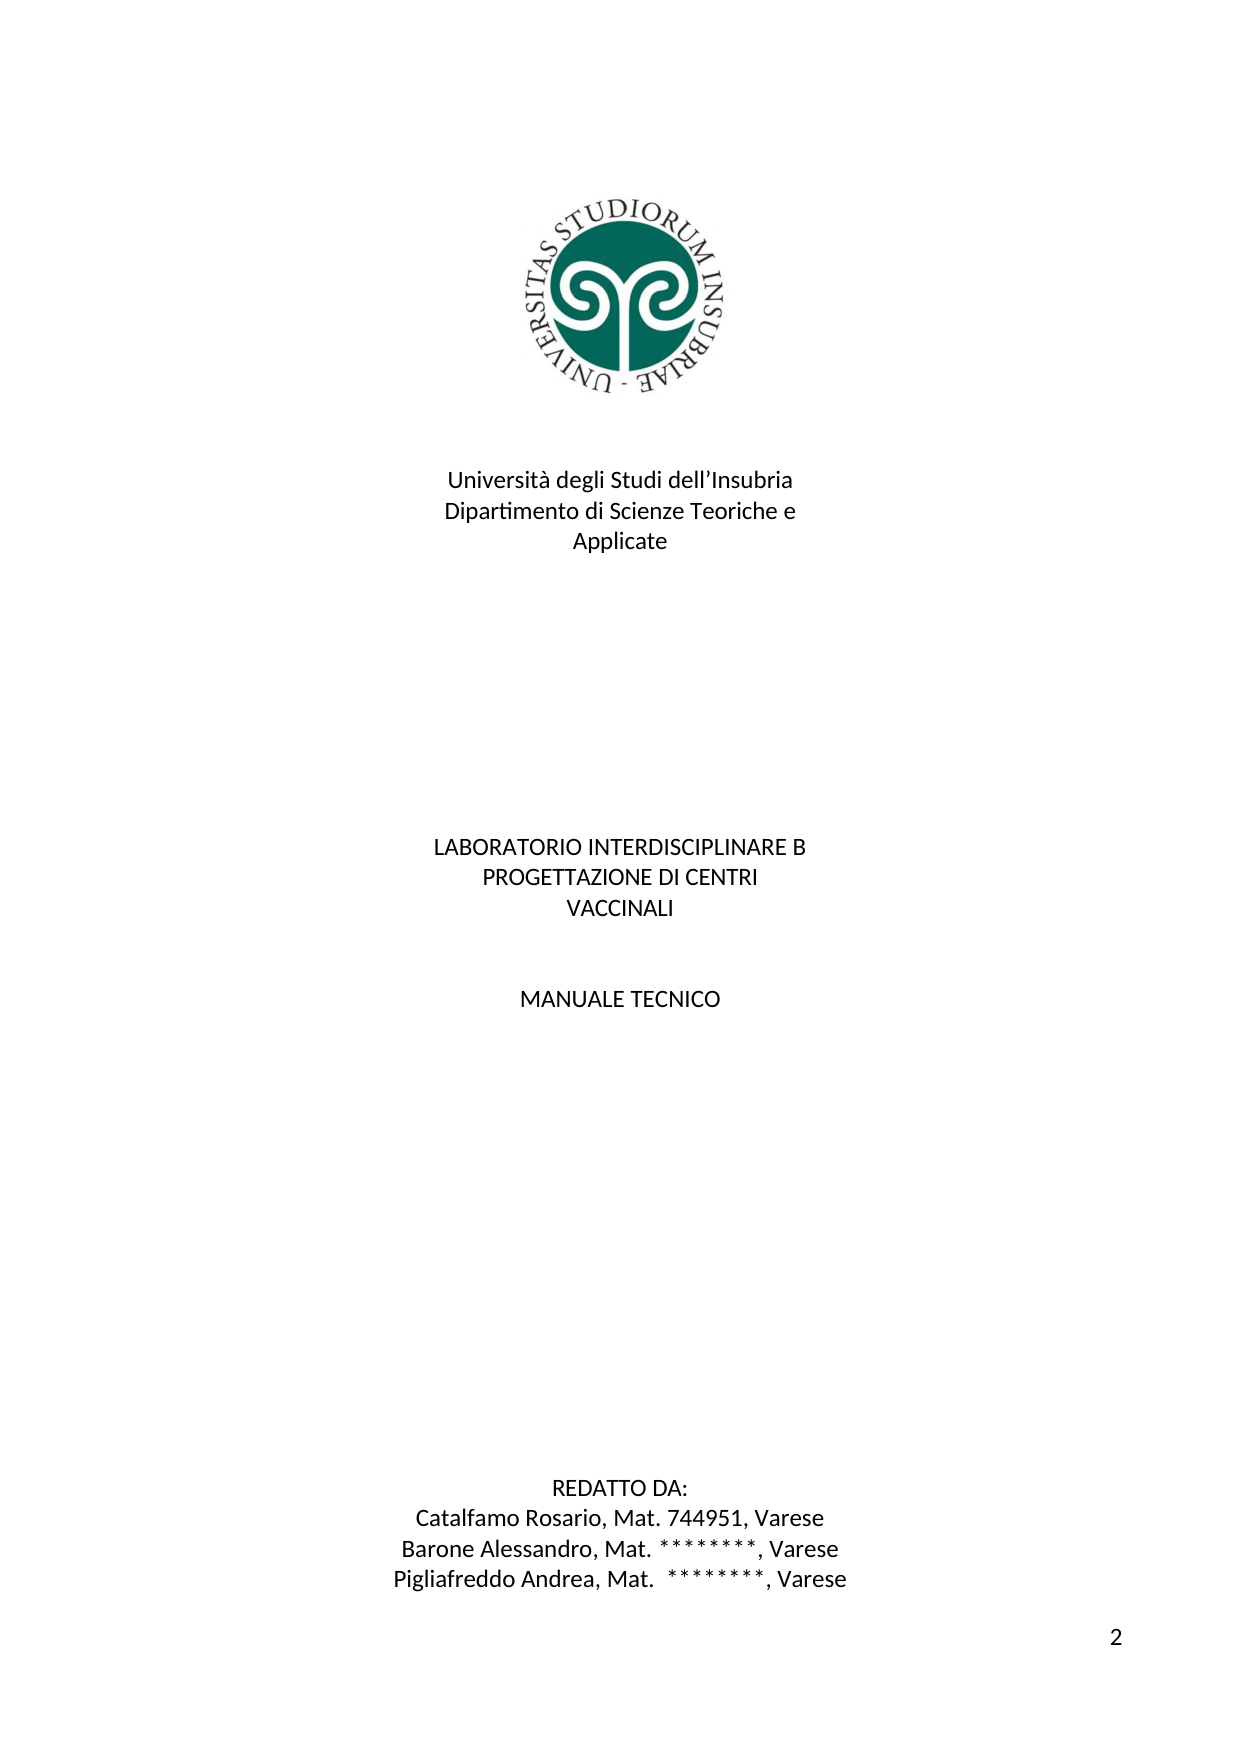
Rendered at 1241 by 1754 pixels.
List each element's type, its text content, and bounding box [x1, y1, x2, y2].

text MANUALE TECNICO [293, 983, 947, 1014]
text Catalfamo Rosario, Mat. 744951, Varese [94, 1502, 1146, 1533]
text Barone Alessandro, Mat. ********, Varese [94, 1533, 1146, 1563]
text Università degli Studi dell’Insubria Dipartimento di Scienze Teoriche e Applicate [397, 464, 843, 556]
text REDATTO DA: [293, 1472, 947, 1502]
text LABORATORIO INTERDISCIPLINARE B PROGETTAZIONE DI CENTRI VACCINALI [426, 831, 814, 922]
picture [523, 196, 730, 397]
text Pigliafreddo Andrea, Mat. ********, Varese [94, 1563, 1146, 1594]
